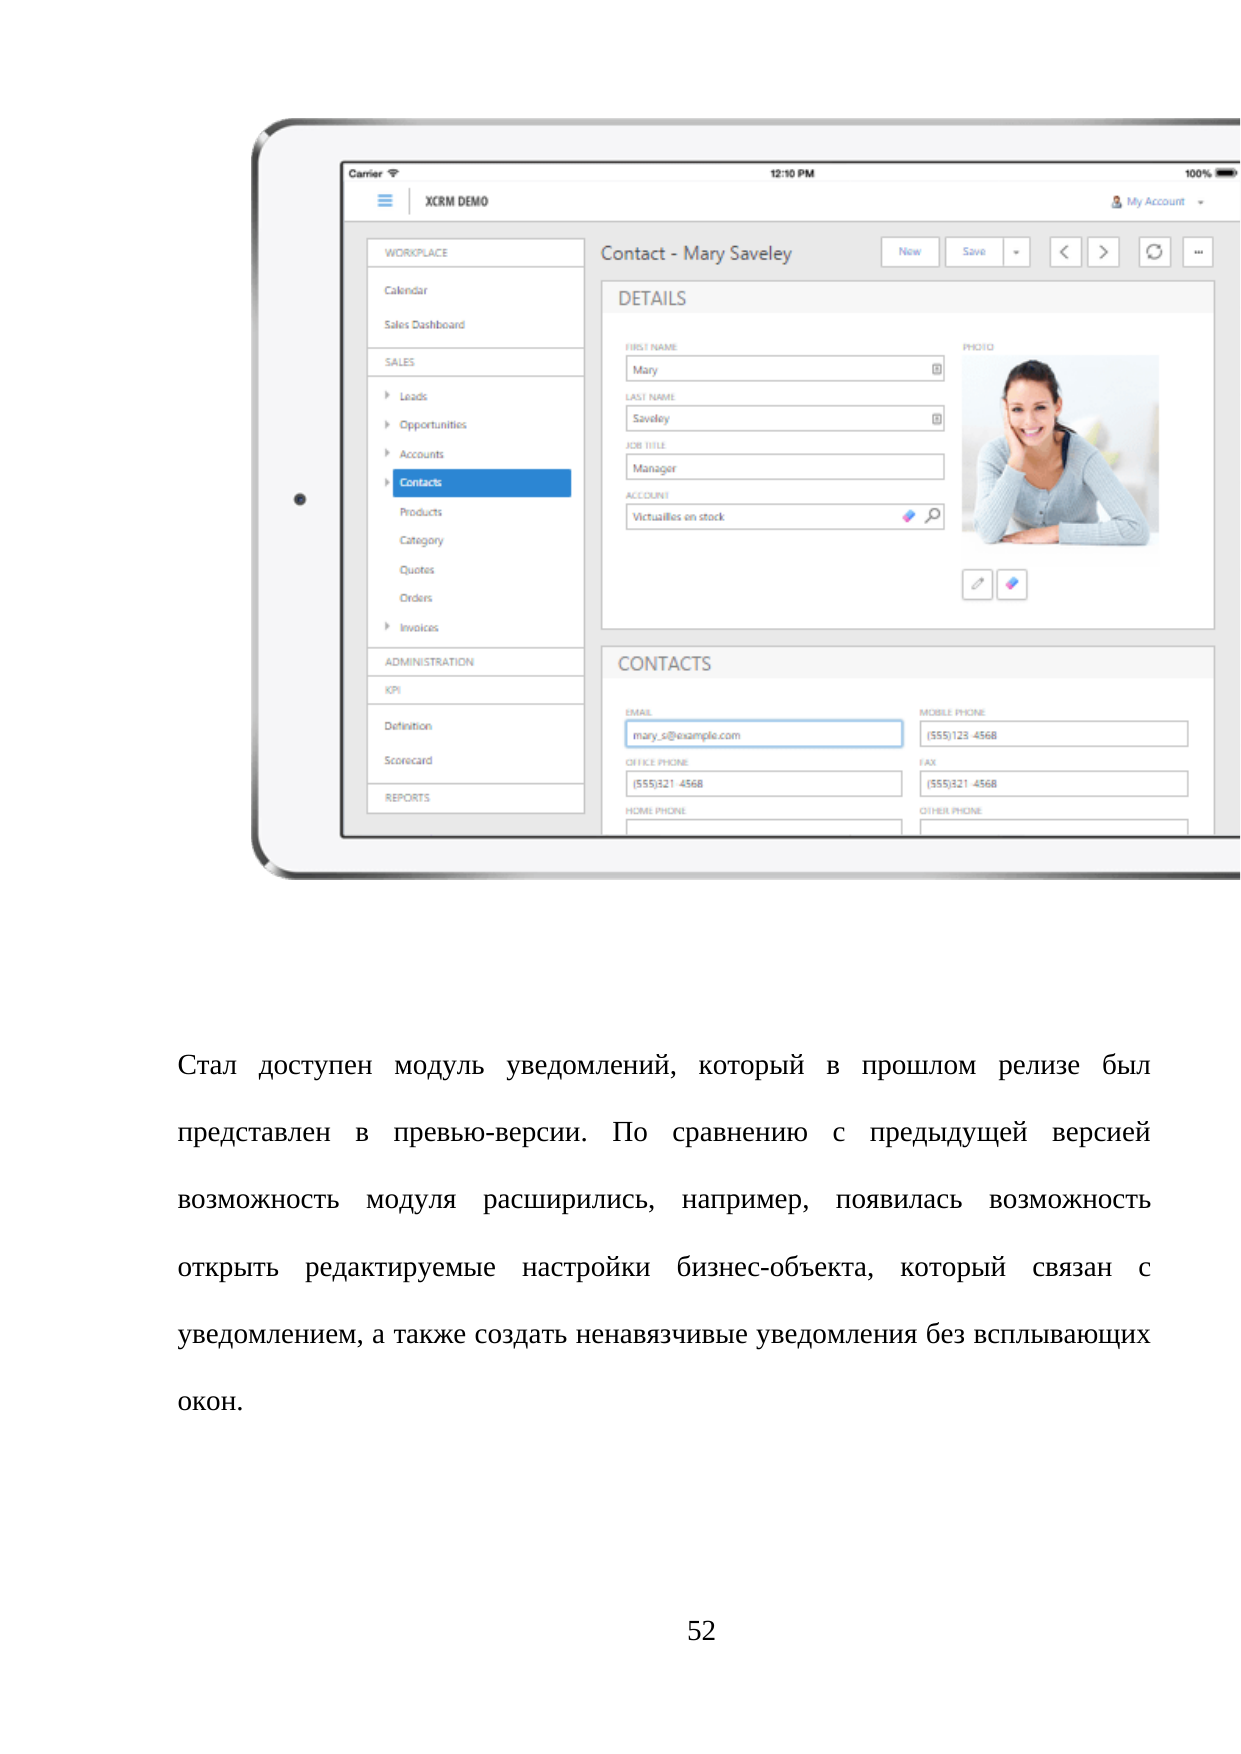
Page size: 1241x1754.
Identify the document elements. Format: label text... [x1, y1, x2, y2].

text Стал доступен модуль уведомлений, который в прошлом релизе был представлен в превью-версии. По сравнению с предыдущей версией возможность модуля расширились, например, появилась возможность открыть редактируемые настройки бизнес-объекта, который связан с уведомлением, а также создать ненавязчивые уведомления без всплывающих окон. [177, 913, 1152, 1483]
picture [251, 118, 1241, 880]
